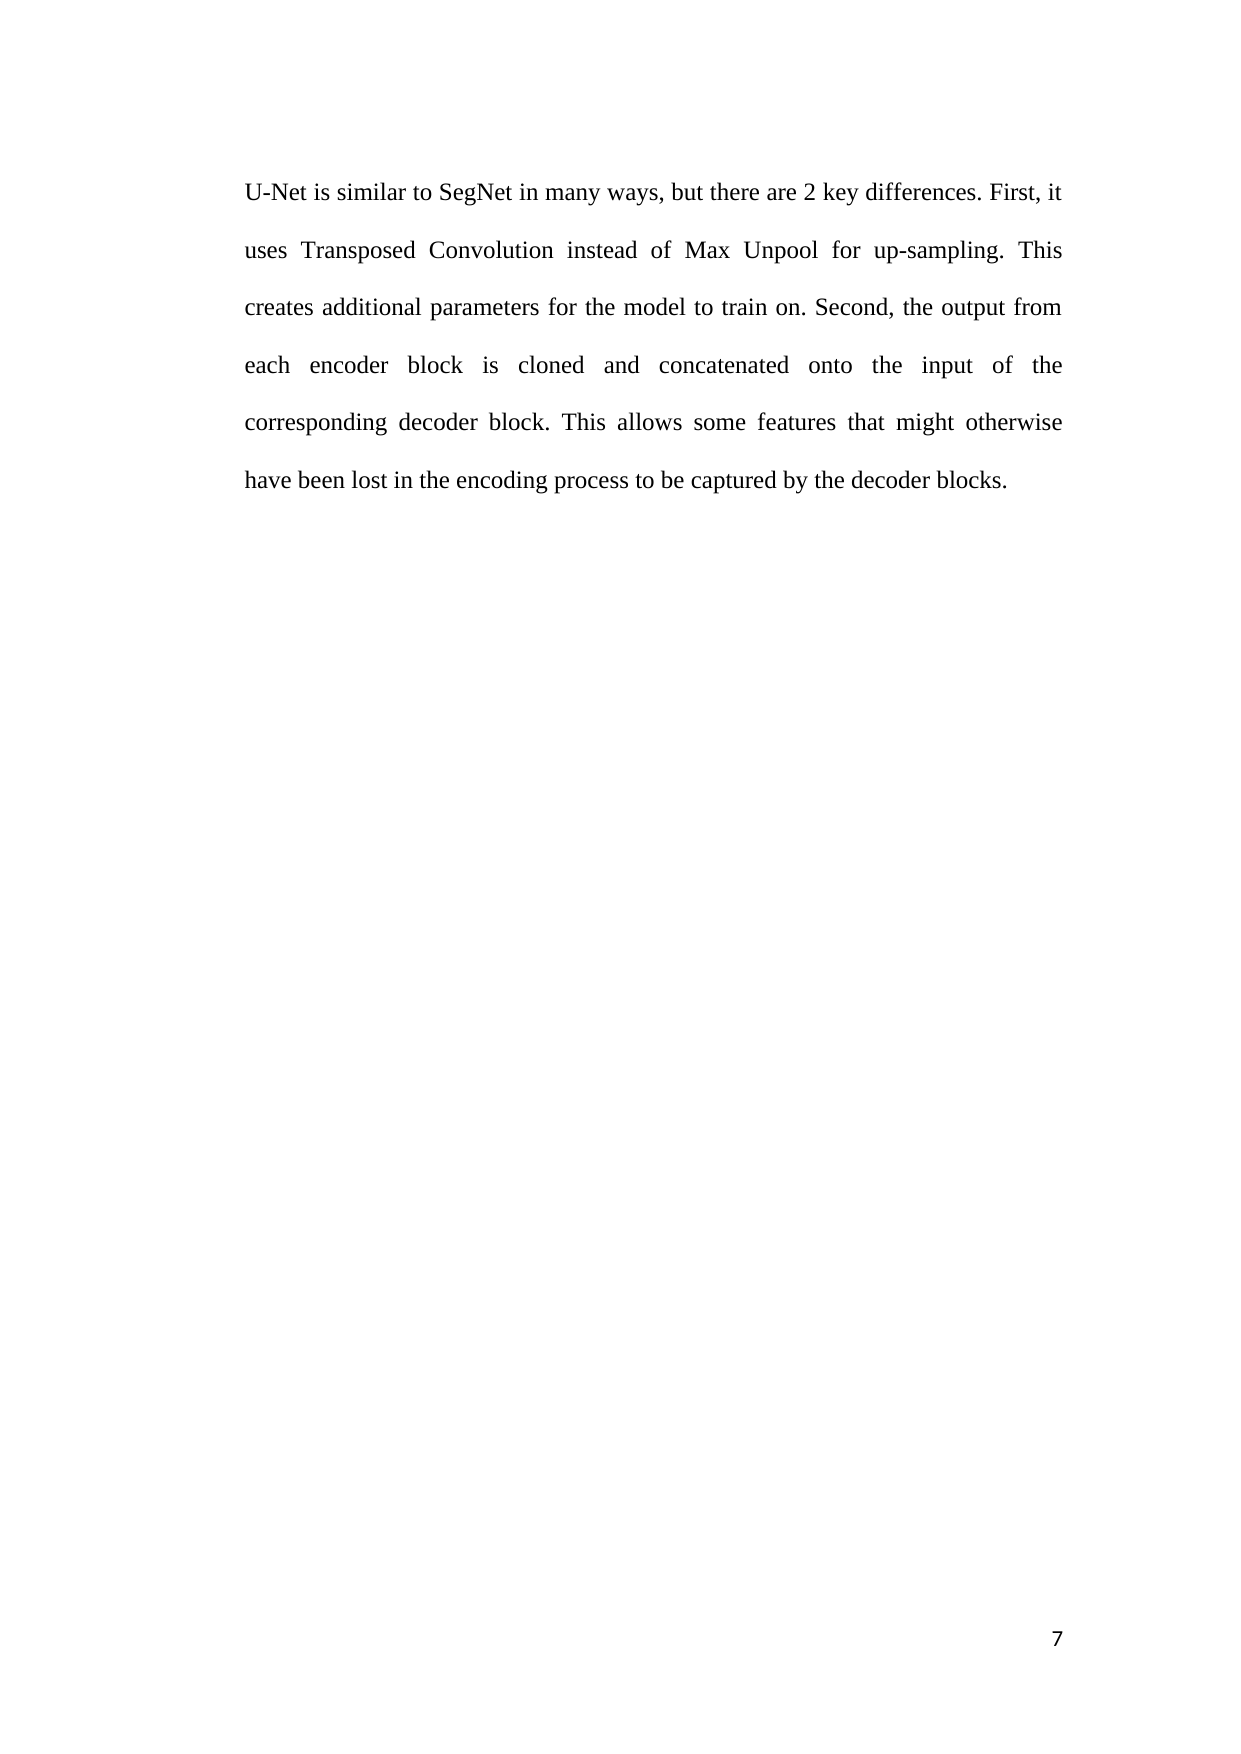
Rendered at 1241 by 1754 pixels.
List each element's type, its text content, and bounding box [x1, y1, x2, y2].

list U-Net is similar to SegNet in many ways, but there are 2 key differences. First, it uses Transposed Convolution instead of Max Unpool for up-sampling. This creates additional parameters for the model to train on. Second, the output from each encoder block is cloned and concatenated onto the input of the corresponding decoder block. This allows some features that might otherwise have been lost in the encoding process to be captured by the decoder blocks. [244, 177, 1063, 493]
